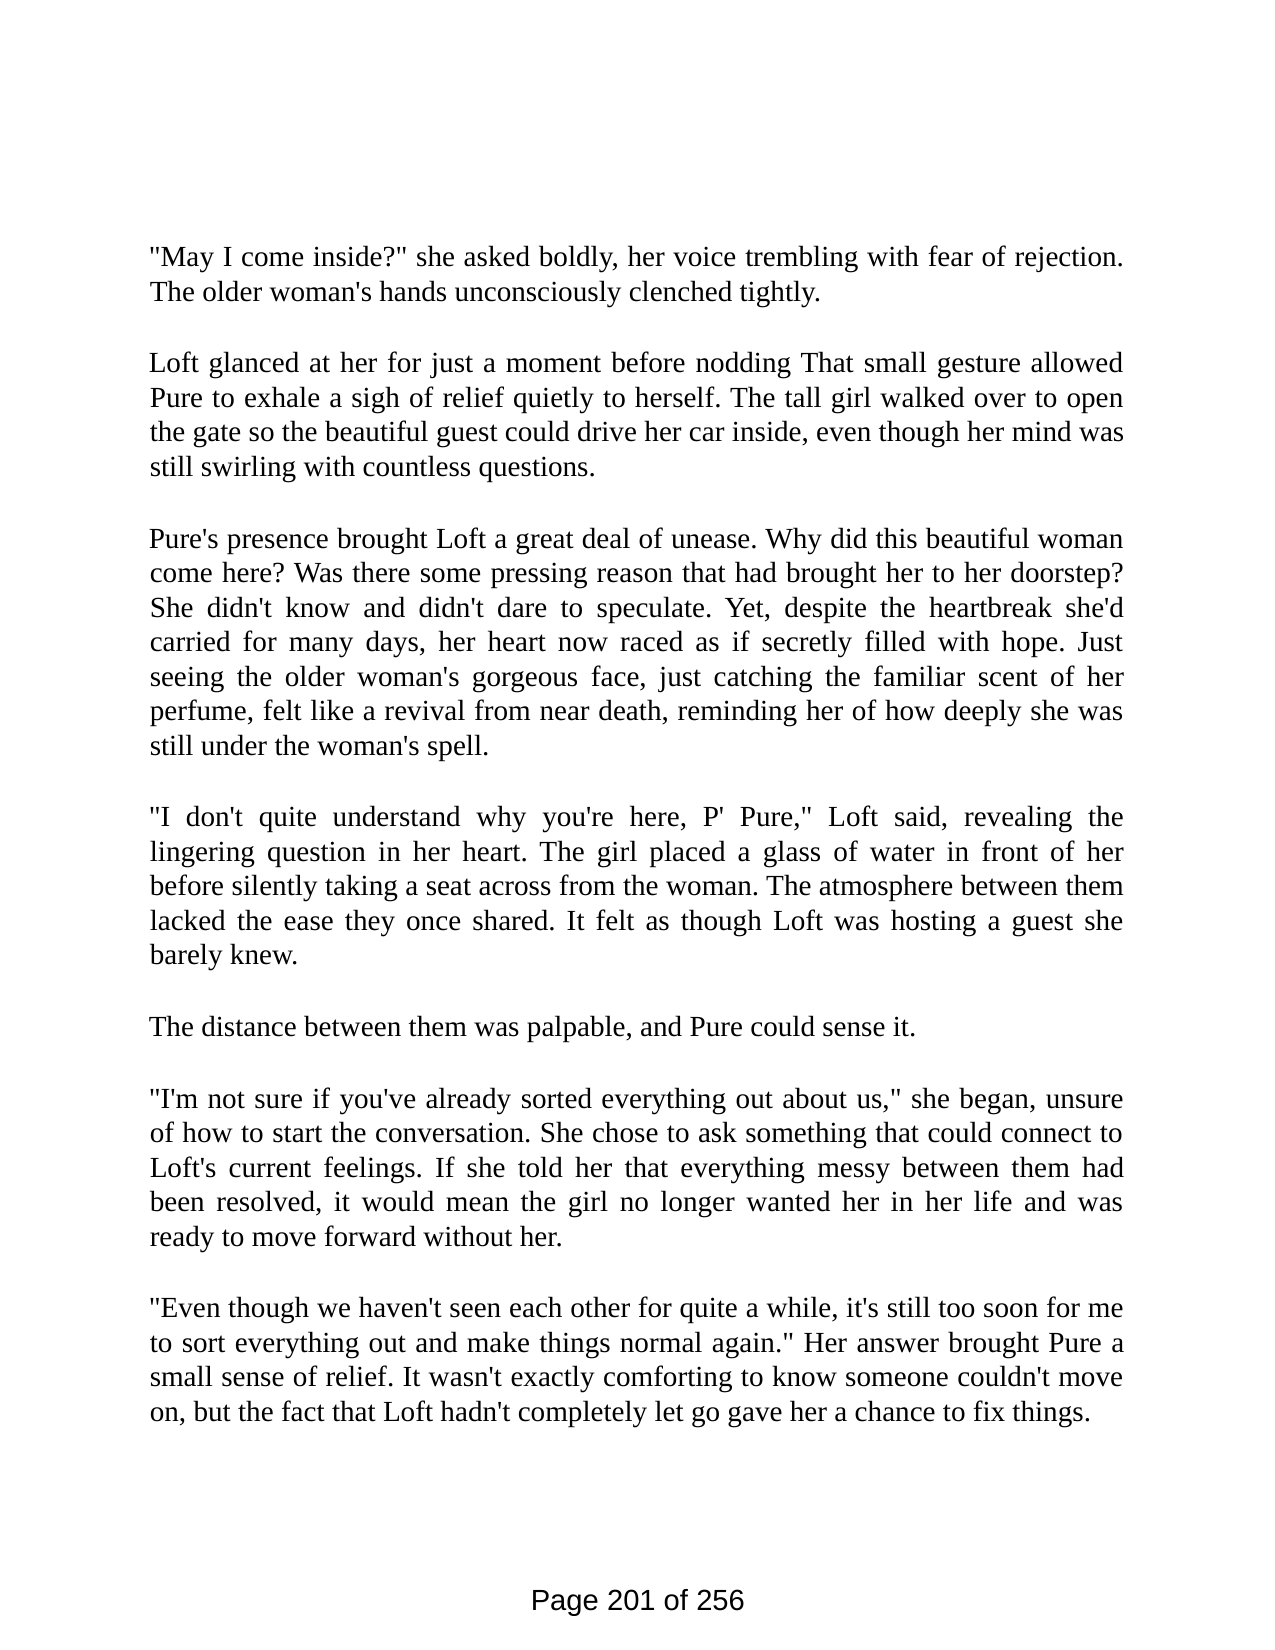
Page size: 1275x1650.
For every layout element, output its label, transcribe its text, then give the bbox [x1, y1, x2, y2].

text Loft glanced at her for just a moment before nodding That small gesture allowed Pure to exhale a sigh of relief quietly to herself. The tall girl walked over to open the gate so the beautiful guest could drive her car inside, even though her mind was still swirling with countless questions. [148, 346, 1125, 482]
text "May I come inside?" she asked boldly, her voice trembling with fear of rejection. The older woman's hands unconsciously clenched tightly. [148, 239, 1125, 307]
text "I'm not sure if you've already sorted everything out about us," she began, unsure of how to start the conversation. She chose to ask something that could connect to Loft's current feelings. If she told her that everything messy between them had been resolved, it would mean the girl no longer wanted her in her life and was ready to move forward without her. [148, 1081, 1125, 1252]
text Pure's presence brought Loft a great deal of unease. Why did this beautiful woman come here? Was there some pressing reason that had brought her to her doorstep? She didn't know and didn't dare to speculate. Yet, despite the heartbreak she'd carried for many days, her heart now raced as if secretly filled with hope. Just seeing the older woman's gorgeous face, just catching the familiar scent of her perfume, felt like a revival from near death, reminding her of how deeply she was still under the woman's spell. [148, 521, 1125, 761]
text The distance between them was palpable, and Pure could sense it. [148, 1009, 1125, 1043]
text "I don't quite understand why you're here, P' Pure," Loft said, revealing the lingering question in her heart. The girl placed a glass of water in front of her before silently taking a seat across from the woman. The atmosphere between them lacked the ease they once shared. It felt as though Loft was hosting a guest she barely knew. [148, 799, 1125, 971]
text "Even though we haven't seen each other for quite a while, it's still too soon for me to sort everything out and make things normal again." Her answer brought Pure a small sense of relief. It wasn't exactly comforting to know someone couldn't move on, but the fact that Loft hadn't completely let go gave her a chance to fix things. [148, 1291, 1125, 1427]
